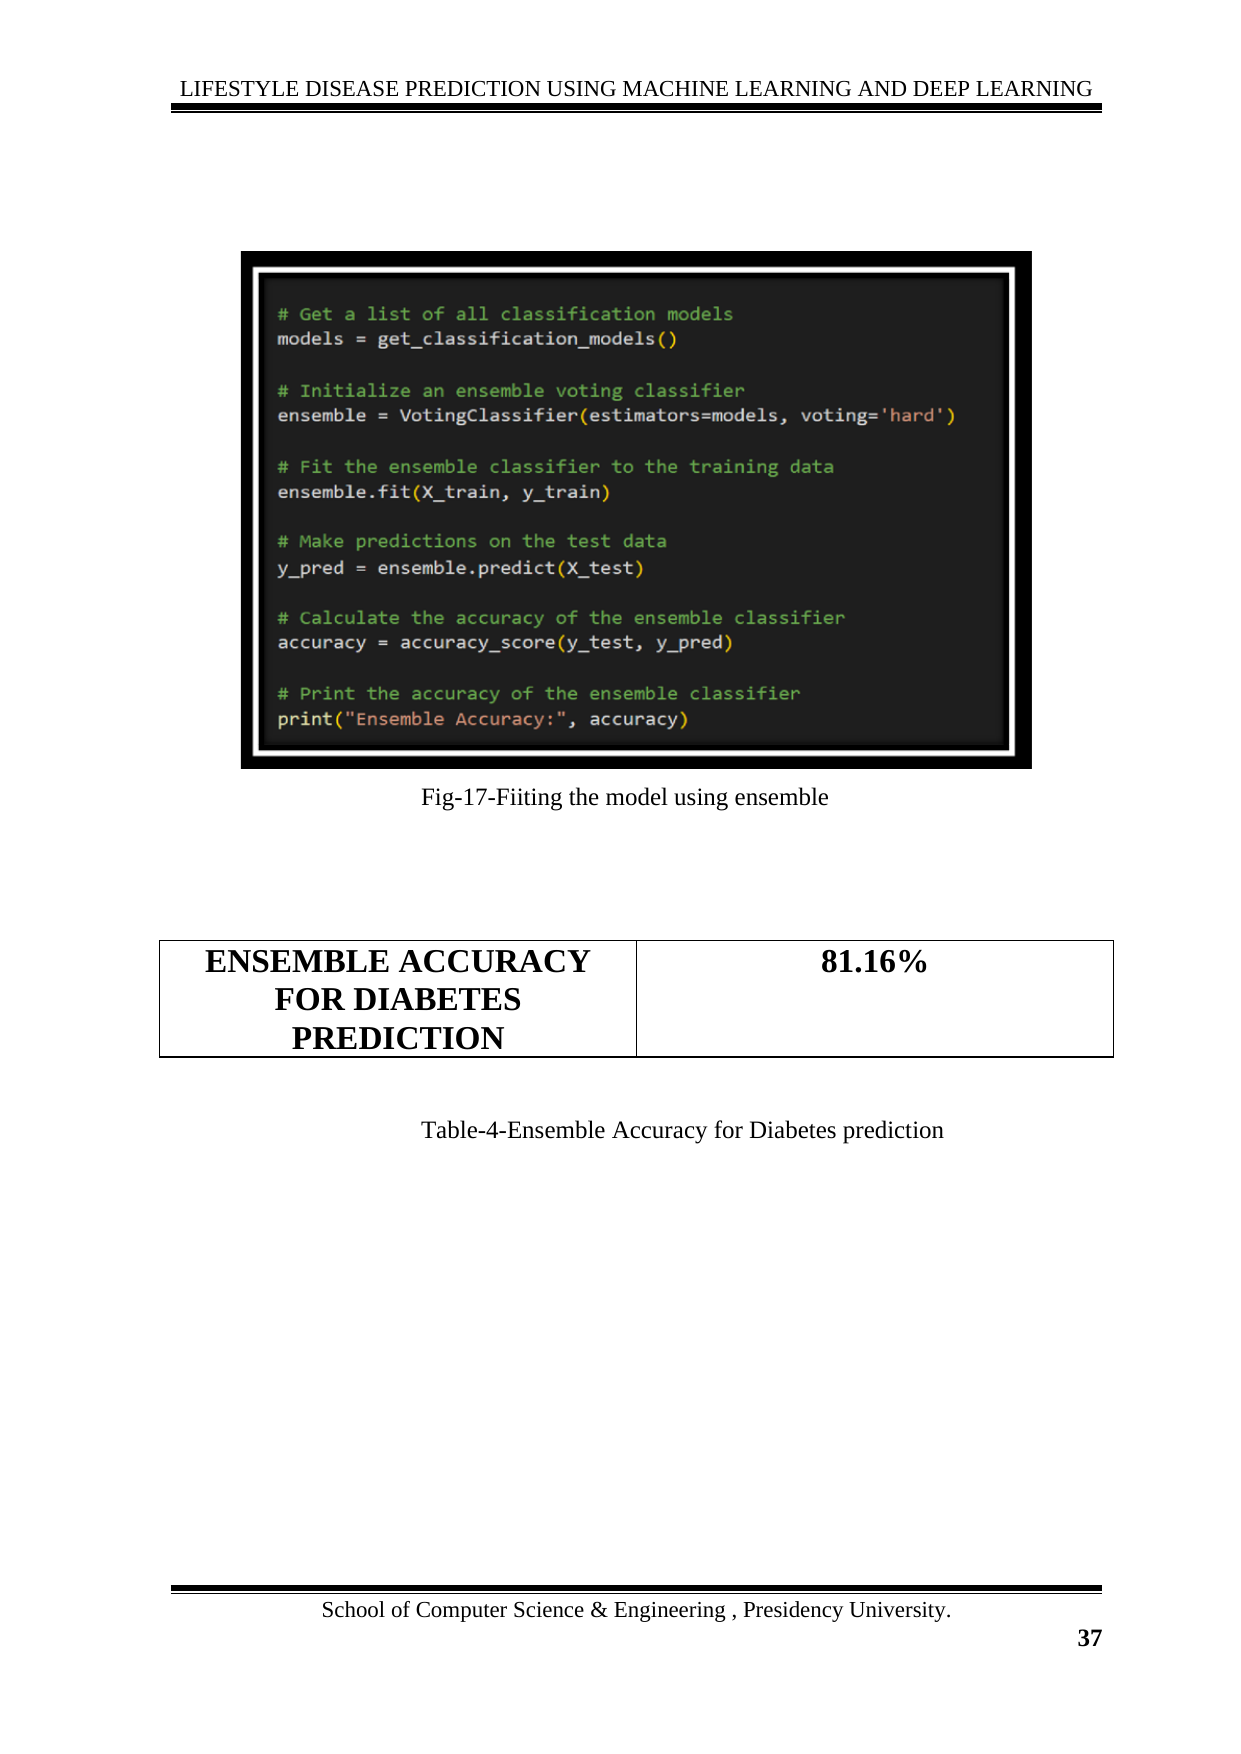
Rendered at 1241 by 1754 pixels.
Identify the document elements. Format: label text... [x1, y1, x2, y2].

picture [240, 251, 1033, 769]
table_header ENSEMBLE ACCURACY FOR DIABETES PREDICTION [160, 941, 636, 1056]
text Fig-17-Fiiting the model using ensemble [171, 782, 1102, 811]
text Table-4-Ensemble Accuracy for Diabetes prediction [171, 1115, 1102, 1144]
table_header 81.16% [637, 941, 1113, 1056]
